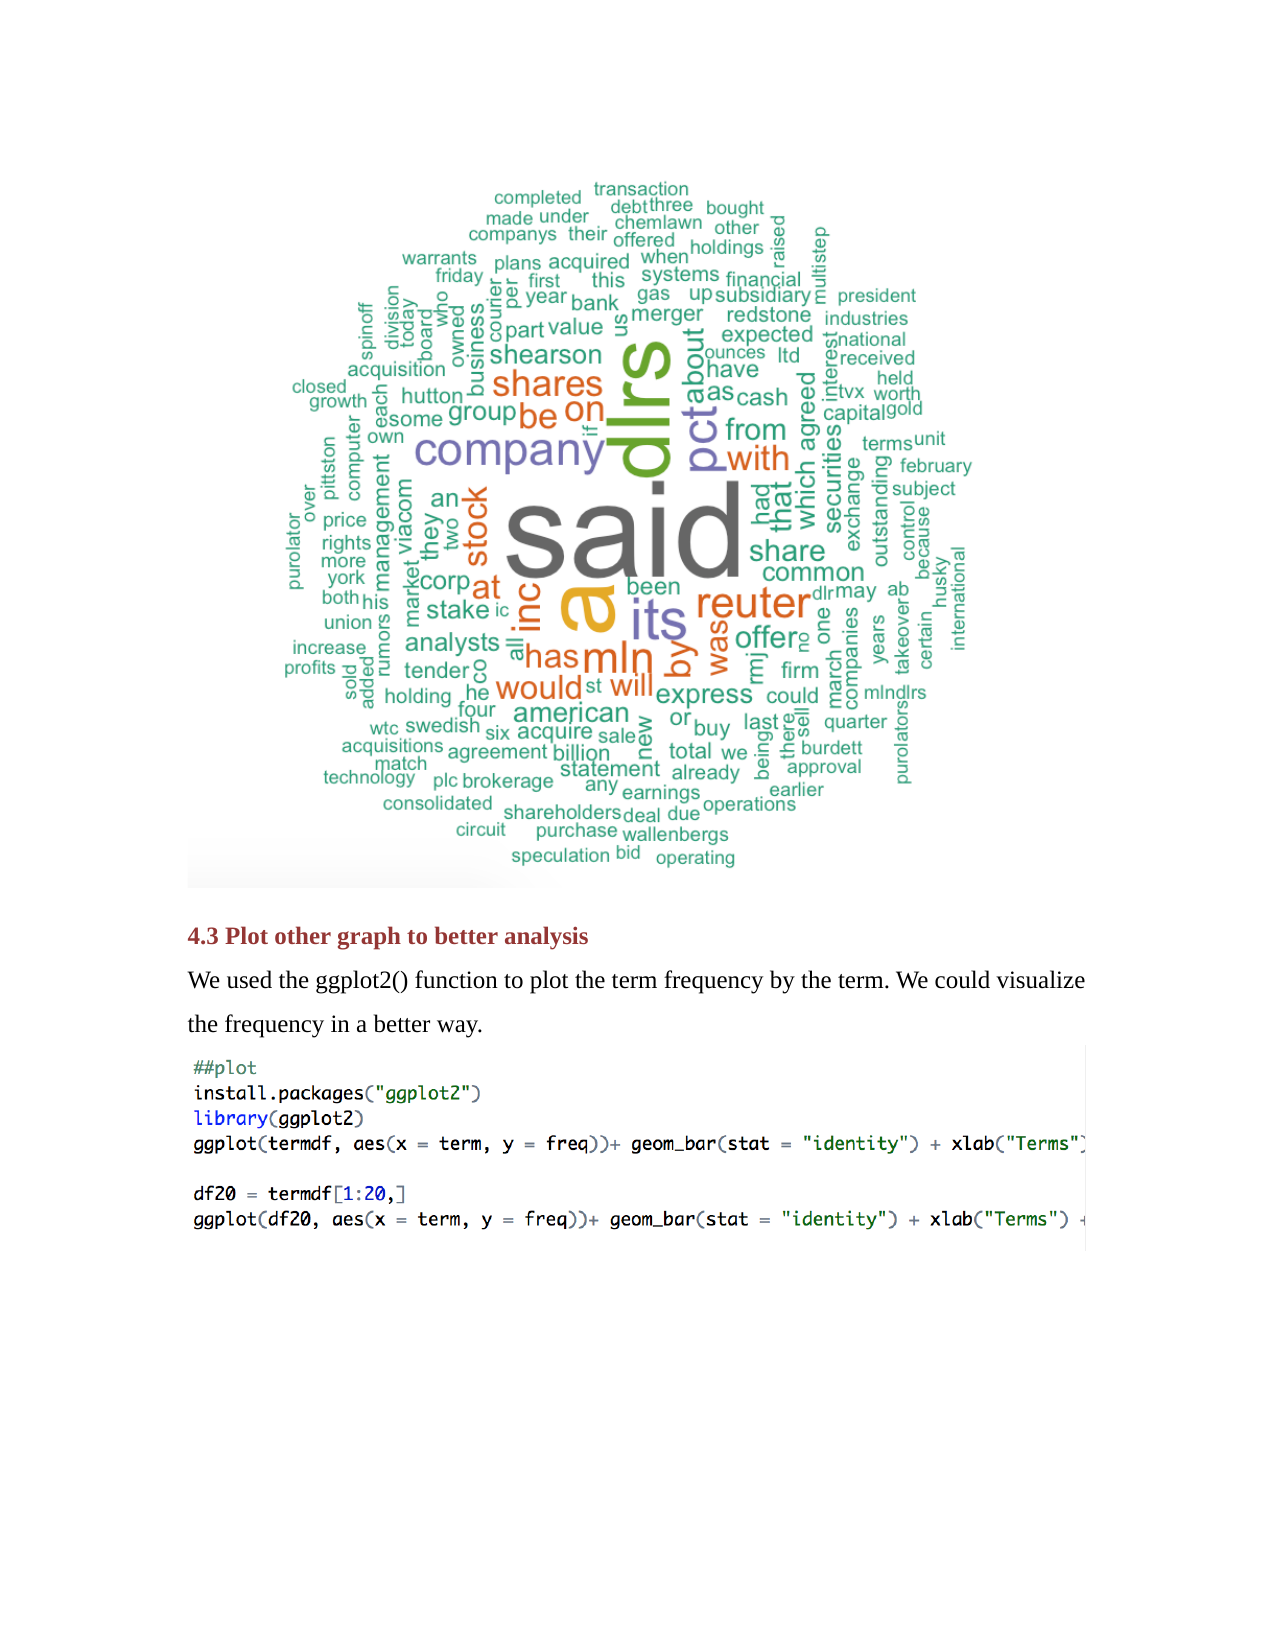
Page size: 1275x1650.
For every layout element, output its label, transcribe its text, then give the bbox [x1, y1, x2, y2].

text We used the ggplot2() function to plot the term frequency by the term. We could visualize the frequency in a better way. [187, 957, 1087, 1045]
picture [187, 164, 1058, 888]
picture [187, 1045, 1086, 1251]
text 4.3 Plot other graph to better analysis [187, 913, 1087, 957]
